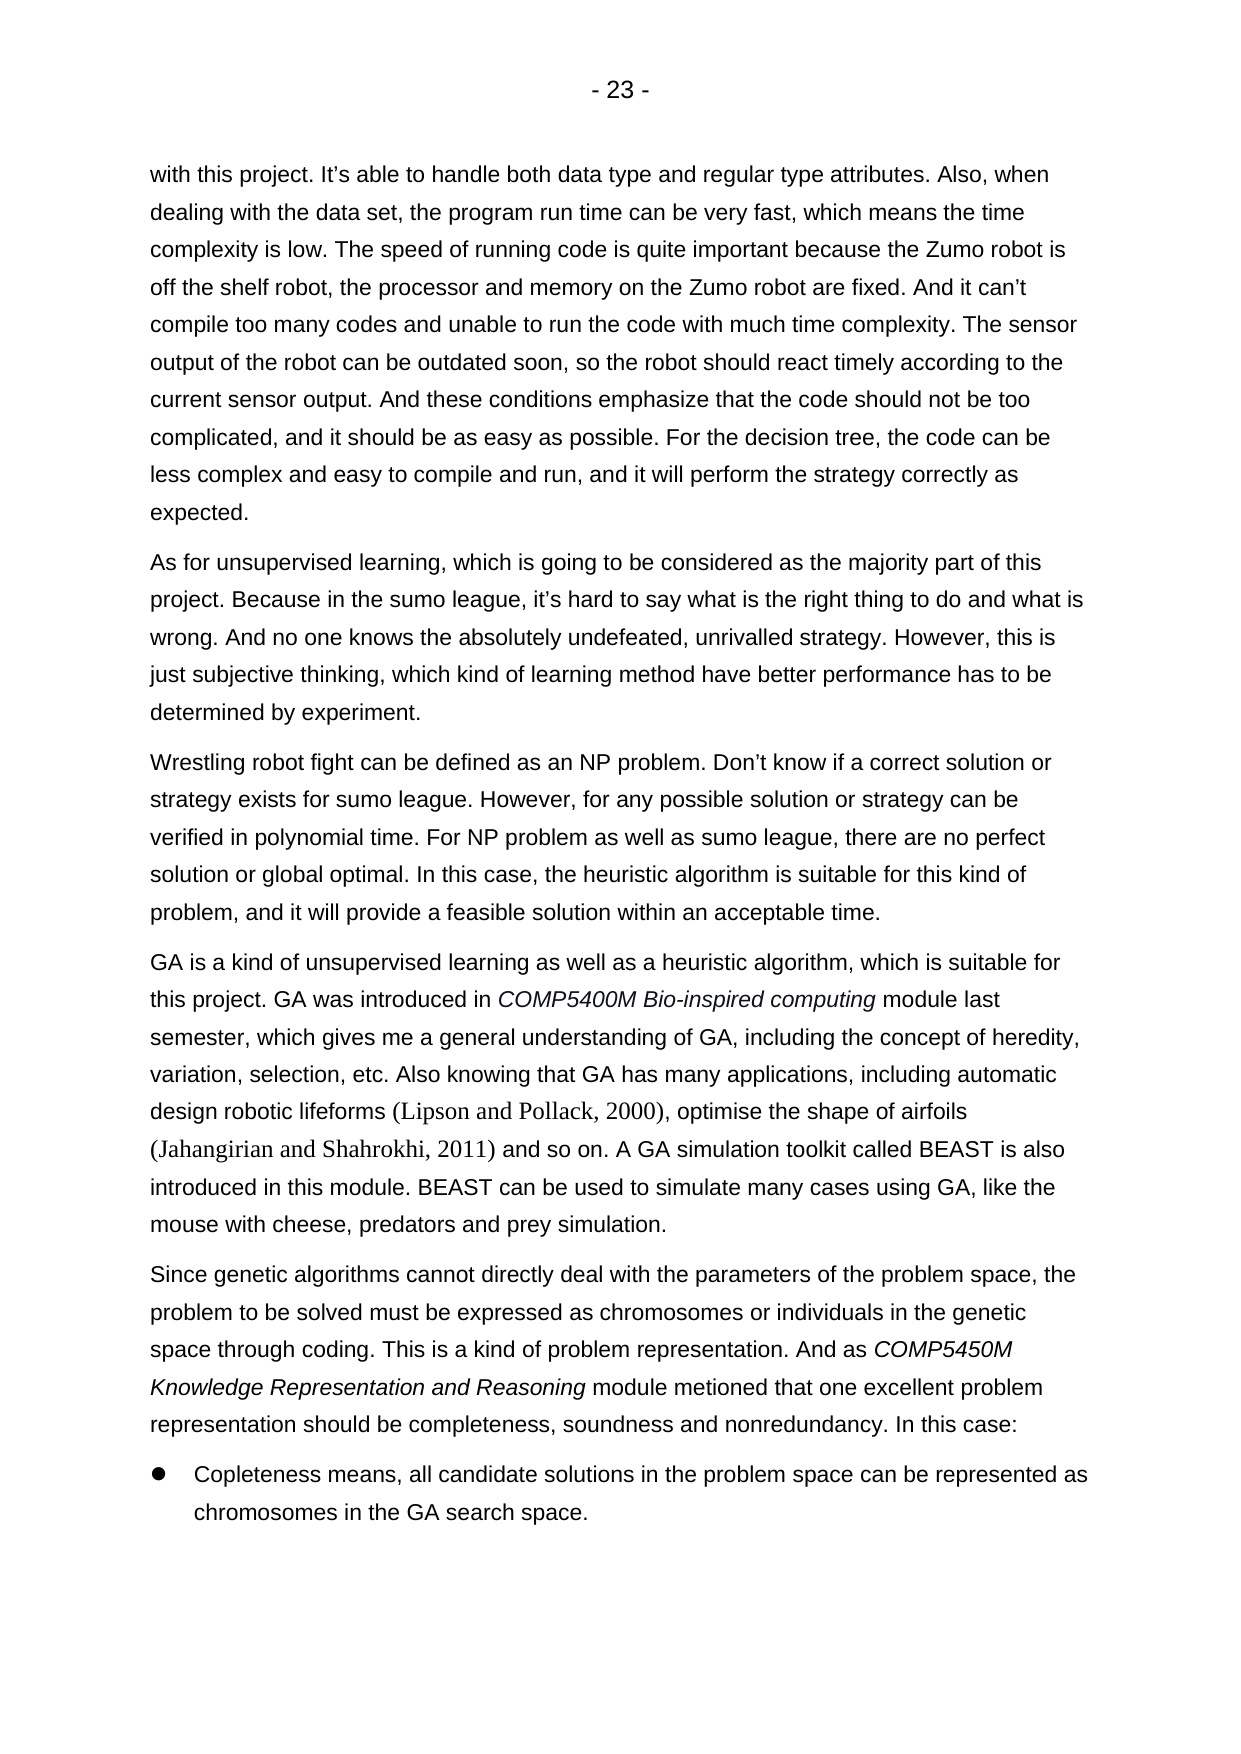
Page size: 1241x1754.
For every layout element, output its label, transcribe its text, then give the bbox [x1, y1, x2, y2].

text Since genetic algorithms cannot directly deal with the parameters of the problem space, the problem to be solved must be expressed as chromosomes or individuals in the genetic space through coding. This is a kind of problem representation. And as COMP5450M Knowledge Representation and Reasoning module metioned that one excellent problem representation should be completeness, soundness and nonredundancy. In this case: [150, 1250, 1090, 1437]
text As for unsupervised learning, which is going to be considered as the majority part of this project. Because in the sumo league, it’s hard to say what is the right thing to do and what is wrong. And no one knows the absolutely undefeated, unrivalled strategy. However, this is just subjective thinking, which kind of learning method have better performance has to be determined by experiment. [150, 537, 1090, 725]
text Wrestling robot fight can be defined as an NP problem. Don’t know if a correct solution or strategy exists for sumo league. However, for any possible solution or strategy can be verified in polynomial time. For NP problem as well as sumo league, there are no perfect solution or global optimal. In this case, the heuristic algorithm is suitable for this kind of problem, and it will provide a feasible solution within an acceptable time. [150, 737, 1090, 925]
list Copleteness means, all candidate solutions in the problem space can be represented as chromosomes in the GA search space. [150, 1450, 1090, 1525]
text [150, 150, 1090, 525]
text GA is a kind of unsupervised learning as well as a heuristic algorithm, which is suitable for this project. GA was introduced in COMP5400M Bio-inspired computing module last semester, which gives me a general understanding of GA, including the concept of heredity, variation, selection, etc. Also knowing that GA has many applications, including automatic design robotic lifeforms (Lipson and Pollack, 2000), optimise the shape of airfoils (Jahangirian and Shahrokhi, 2011) and so on. A GA simulation toolkit called BEAST is also introduced in this module. BEAST can be used to simulate many cases using GA, like the mouse with cheese, predators and prey simulation. [150, 937, 1090, 1237]
